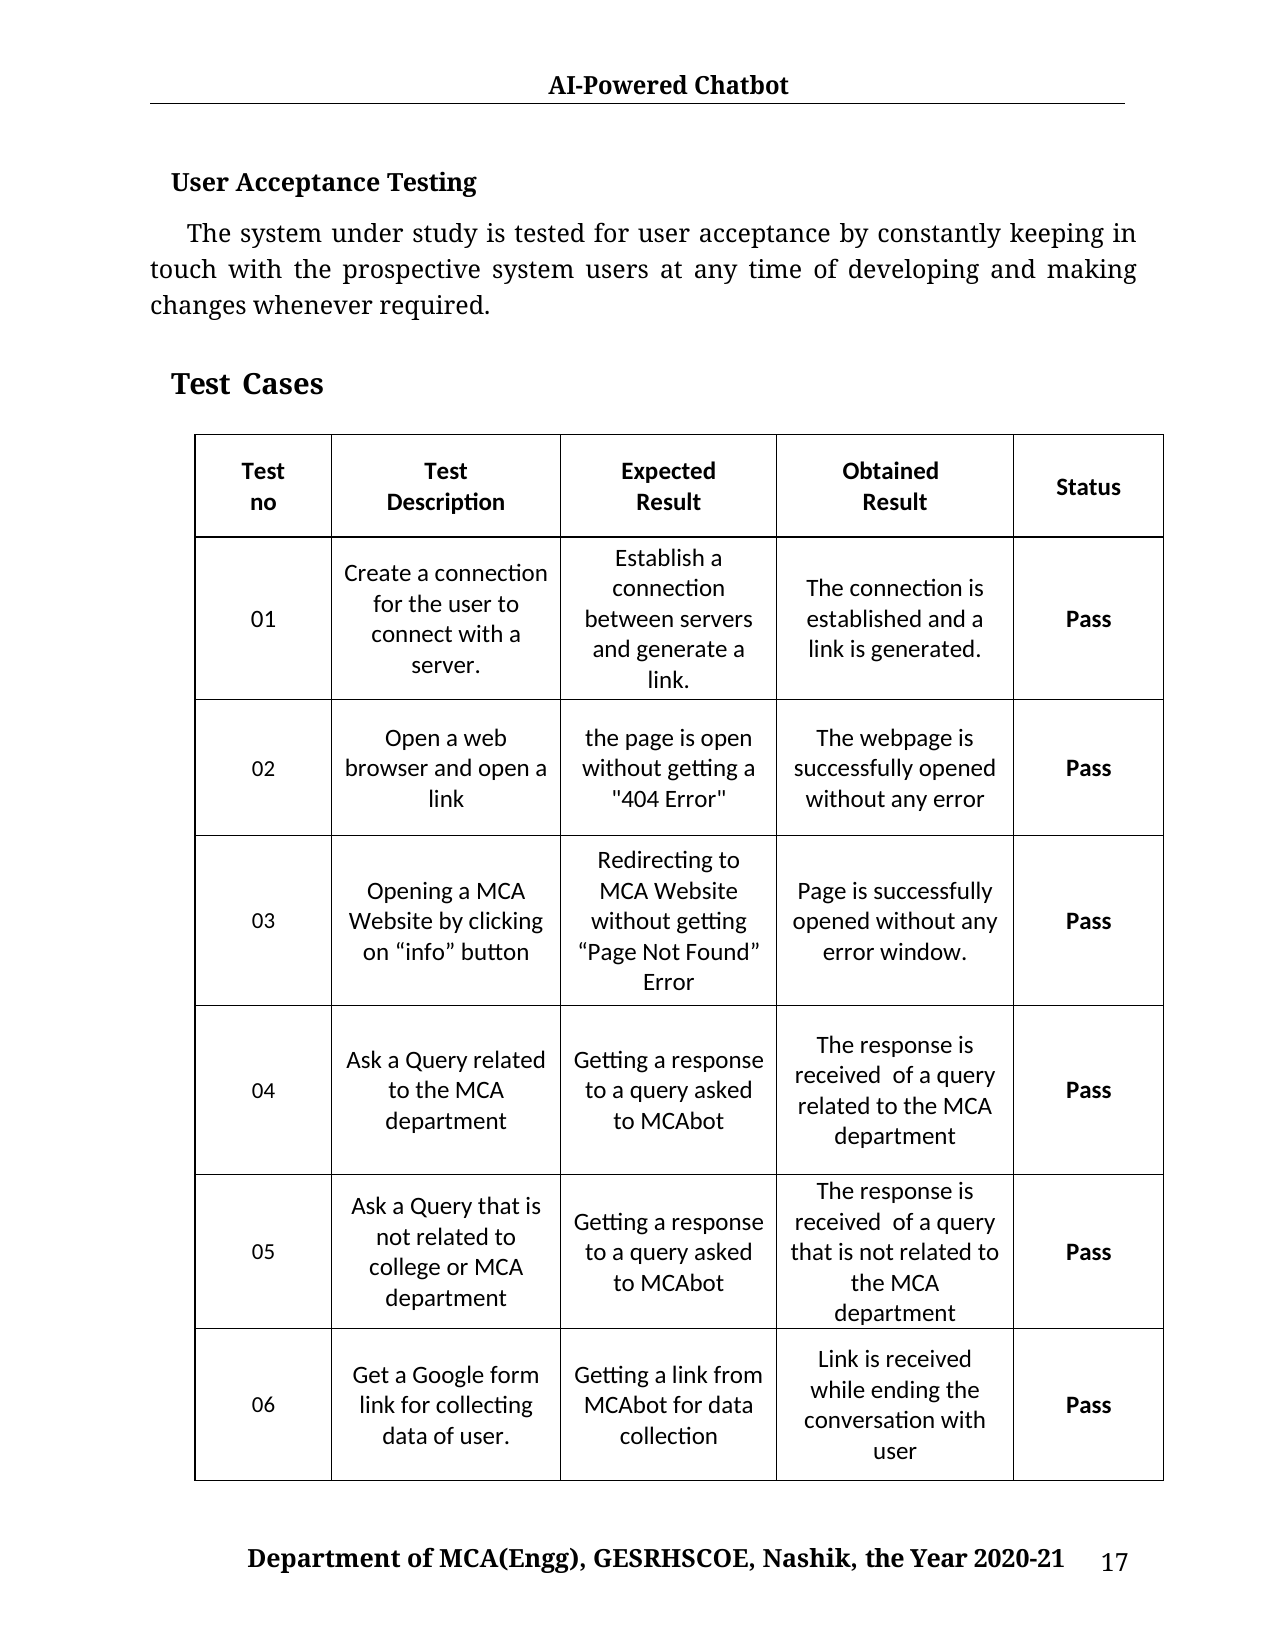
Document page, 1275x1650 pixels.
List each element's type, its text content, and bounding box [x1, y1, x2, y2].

list Test Cases [133, 363, 1275, 403]
text The system under study is tested for user acceptance by constantly keeping in touch with the prospective system users at any time of developing and making changes whenever required. [150, 216, 1137, 322]
list User Acceptance Testing [133, 164, 1275, 198]
